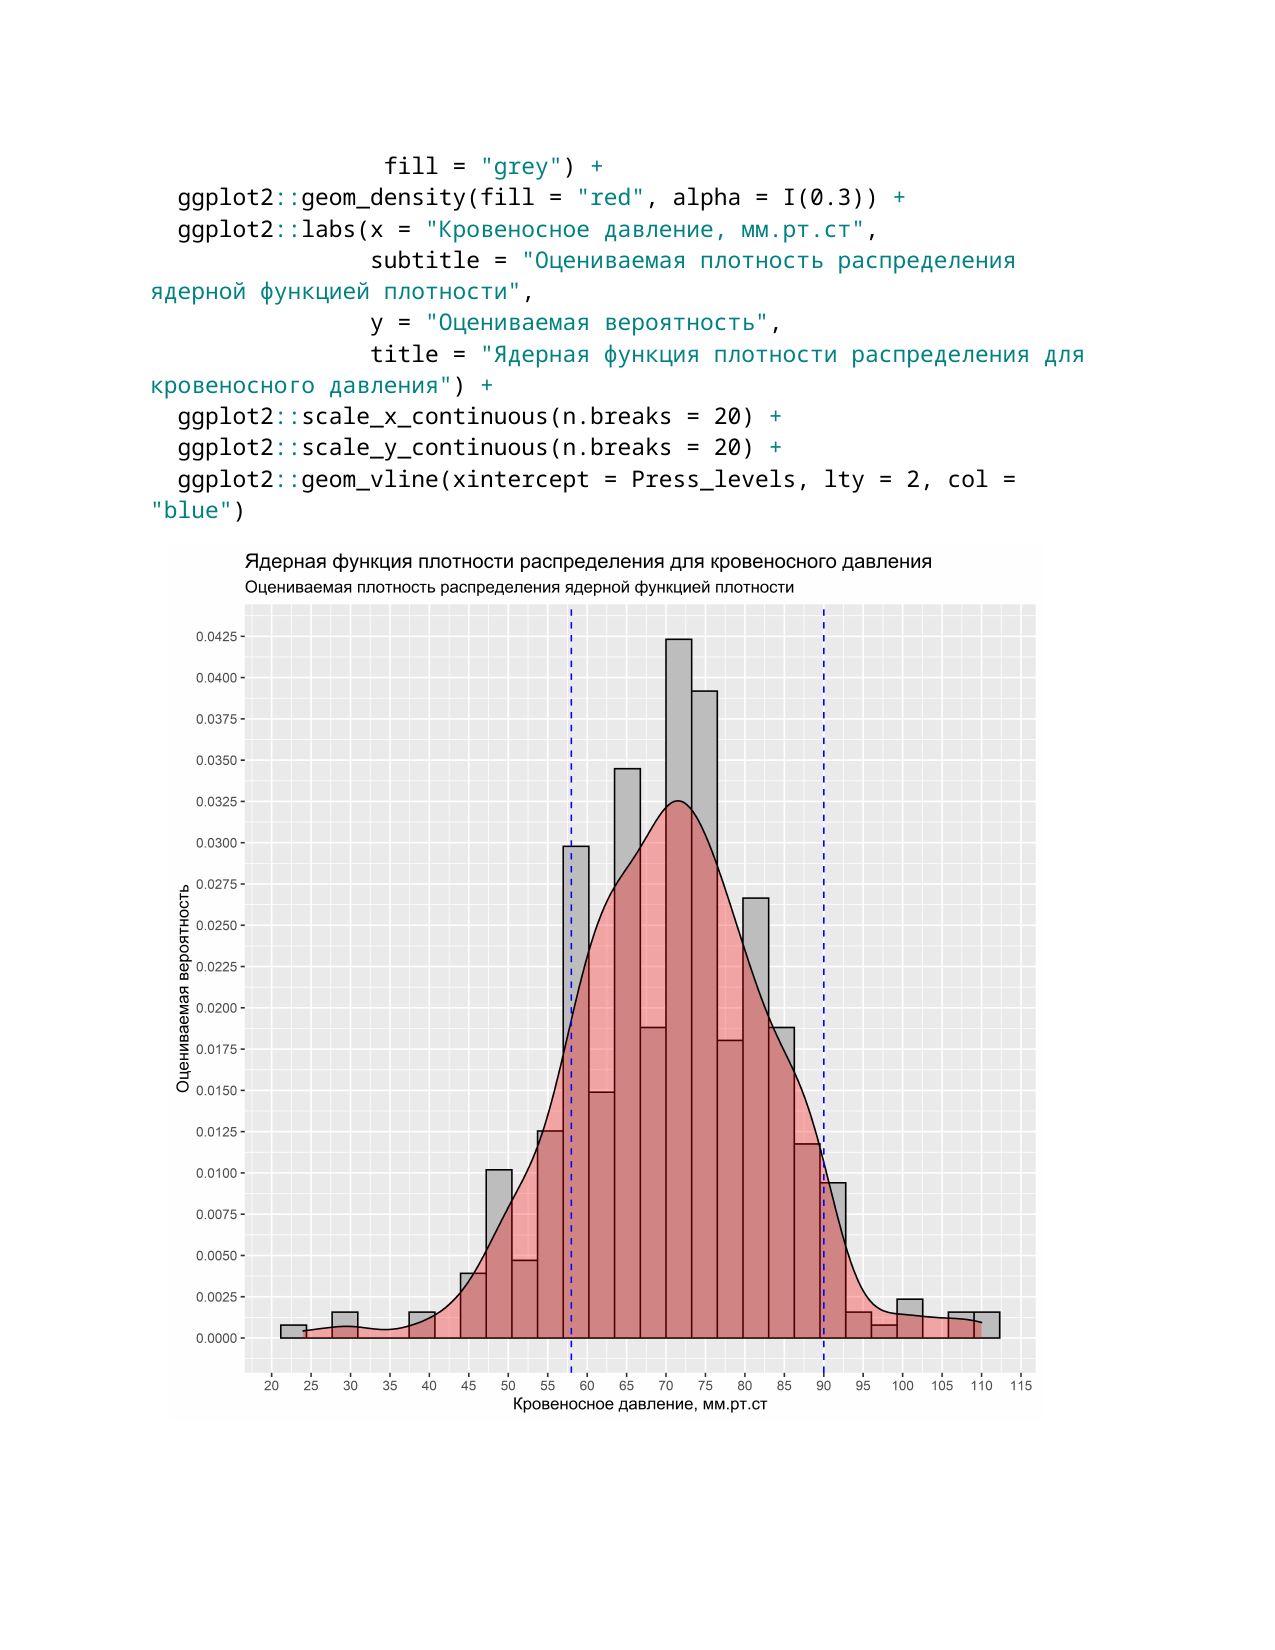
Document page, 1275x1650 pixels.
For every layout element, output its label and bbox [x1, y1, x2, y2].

text [150, 150, 1125, 525]
picture [168, 545, 1044, 1421]
